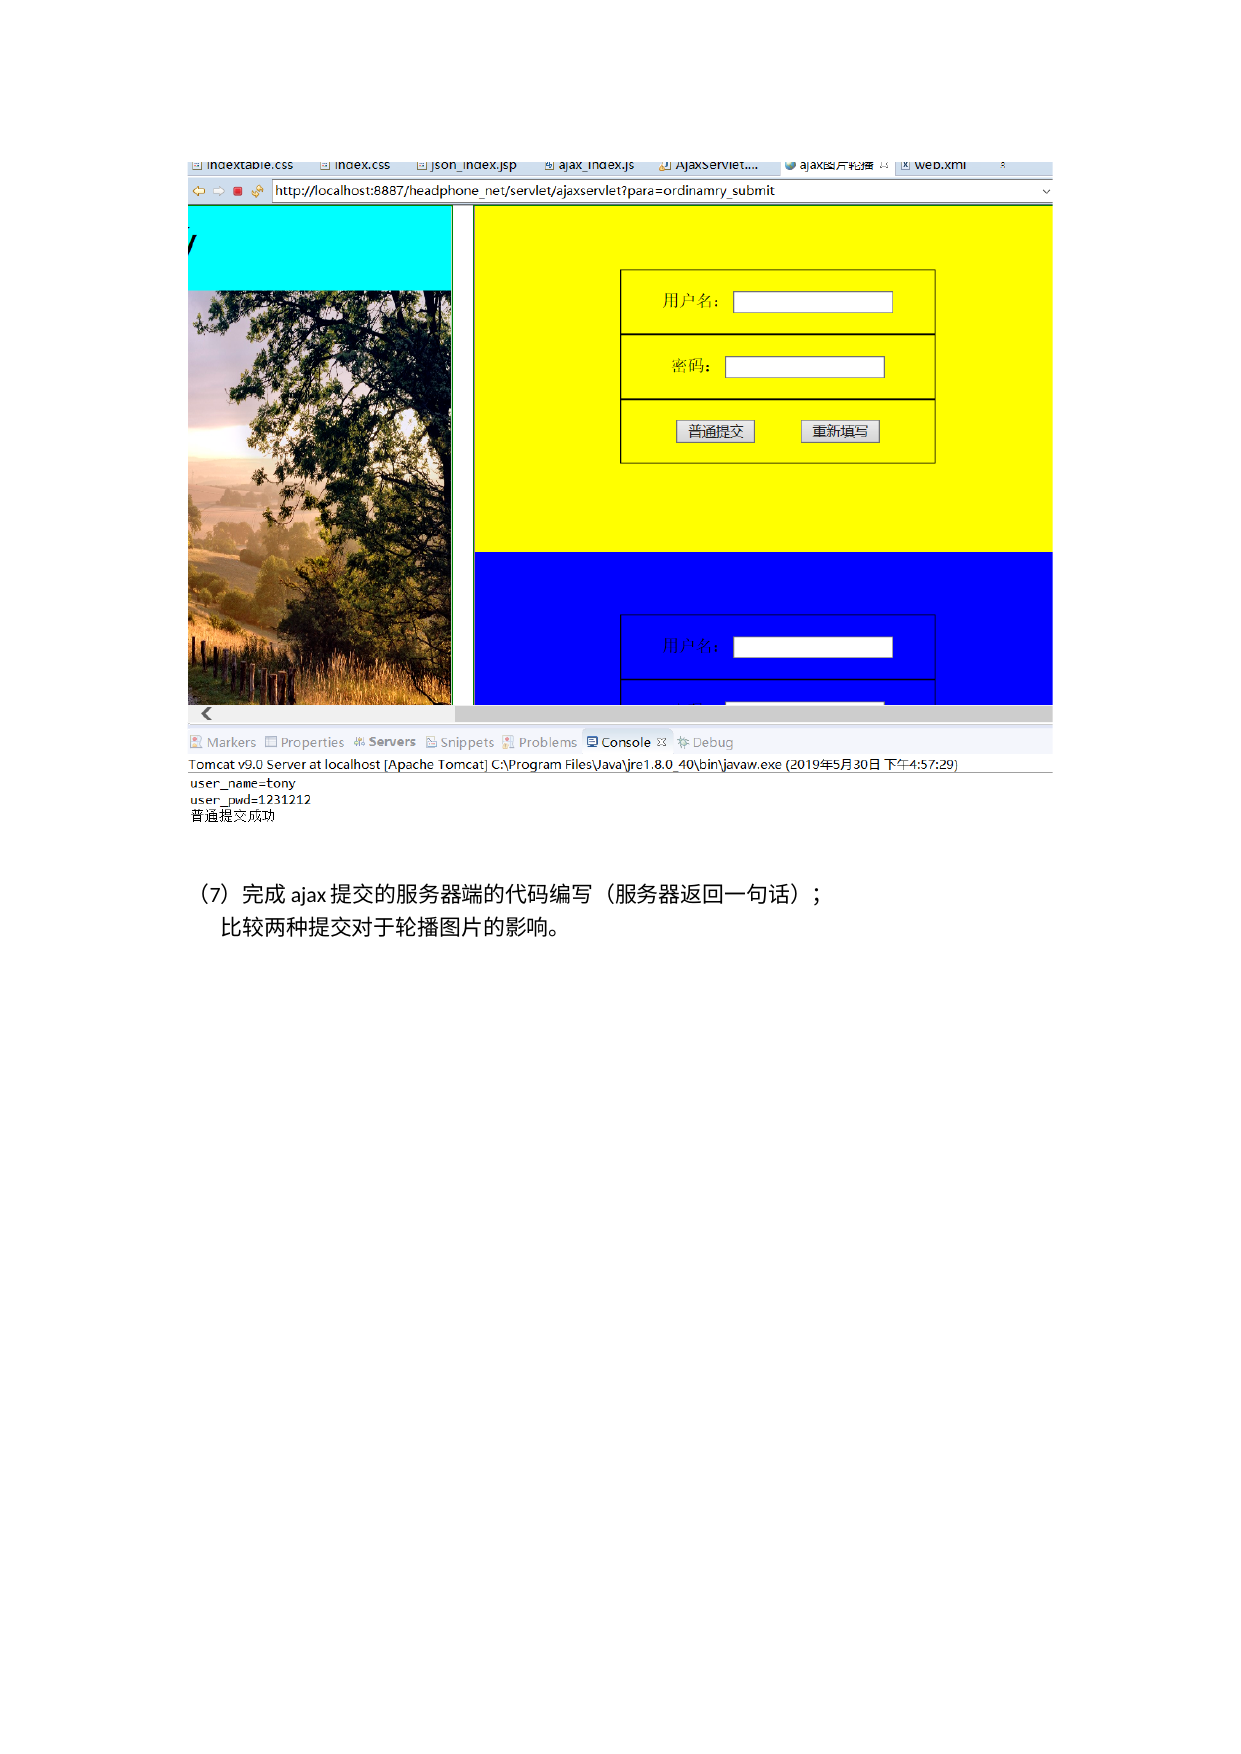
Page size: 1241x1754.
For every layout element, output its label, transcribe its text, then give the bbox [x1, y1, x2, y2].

text 比较两种提交对于轮播图片的影响。 [187, 909, 1053, 942]
picture [187, 162, 1053, 847]
text （7）完成ajax提交的服务器端的代码编写（服务器返回一句话）； [187, 877, 1053, 909]
